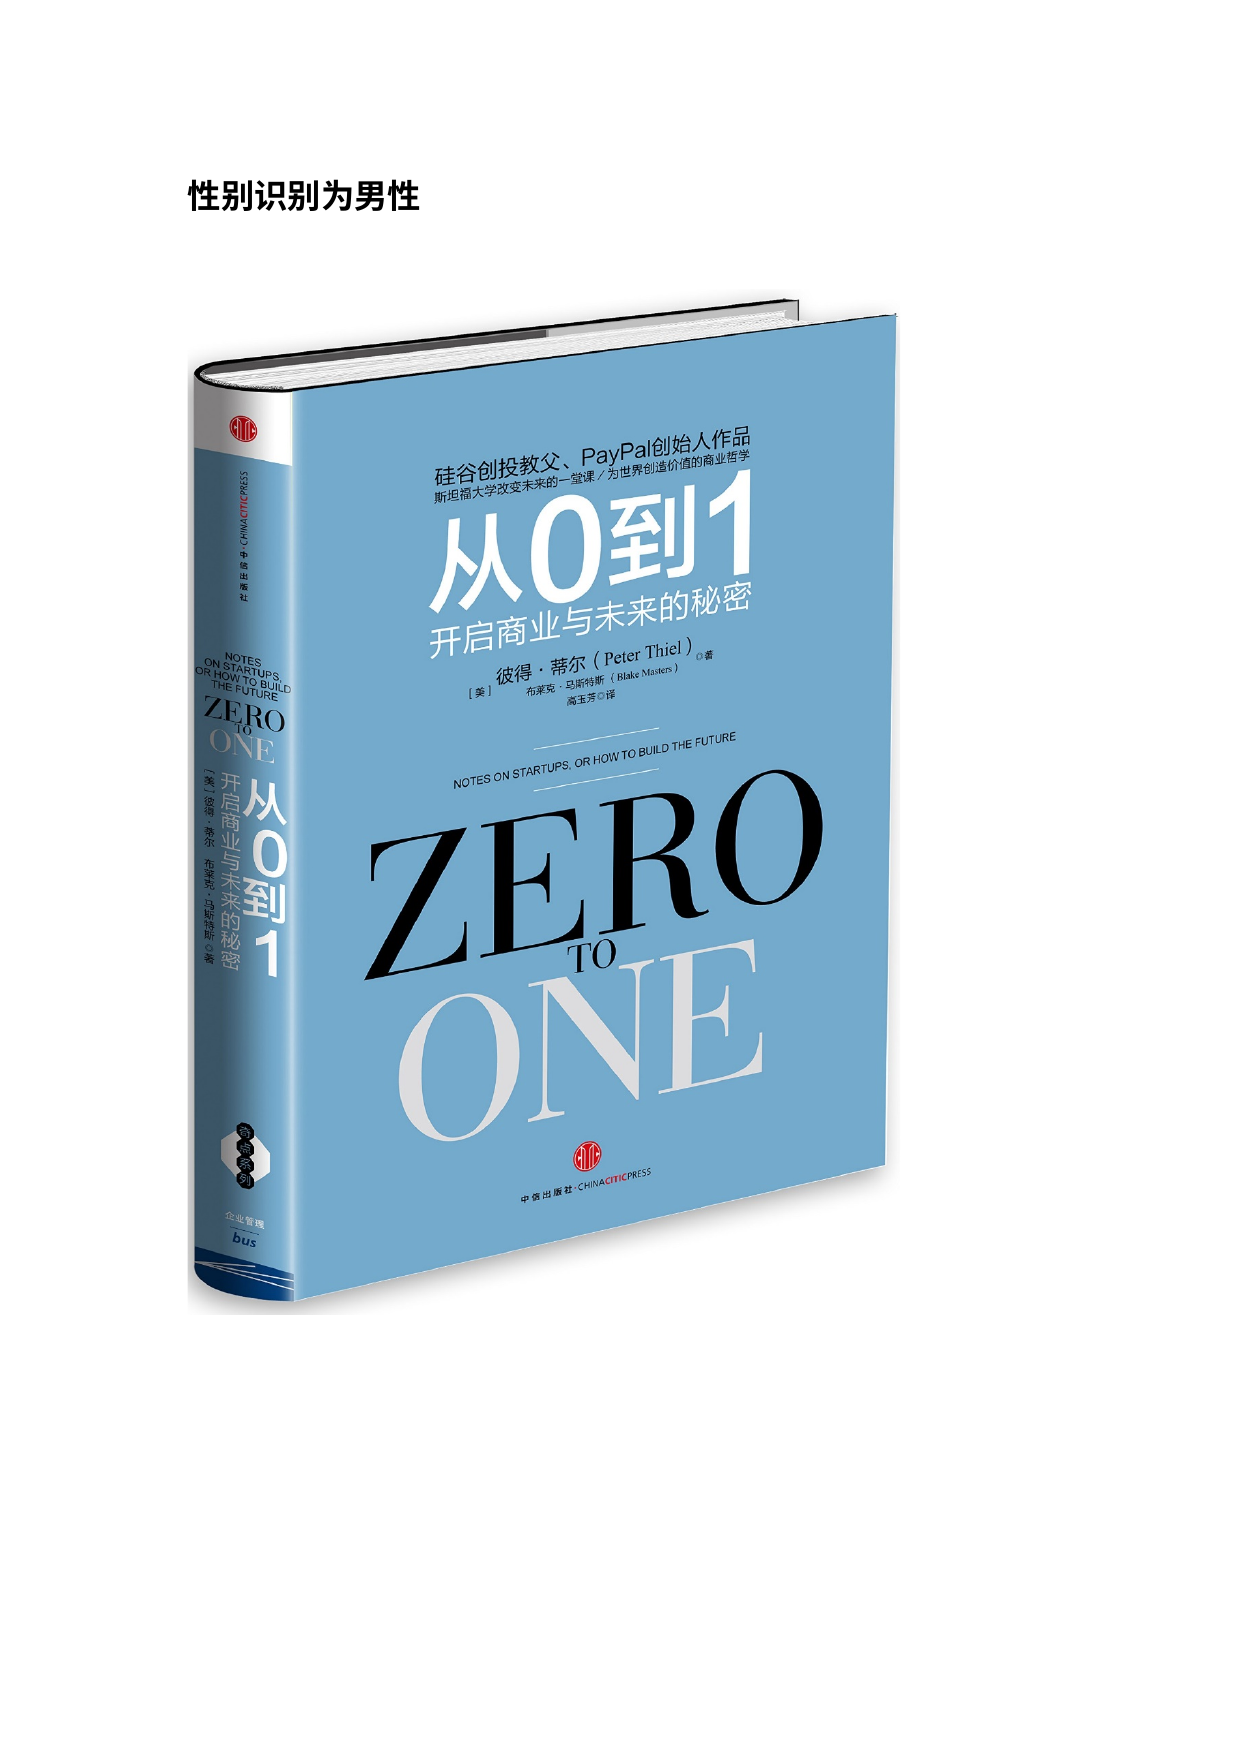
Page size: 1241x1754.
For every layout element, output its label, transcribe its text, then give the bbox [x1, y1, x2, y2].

subtitle 性别识别为男性 [187, 162, 1053, 227]
picture [187, 289, 901, 1315]
